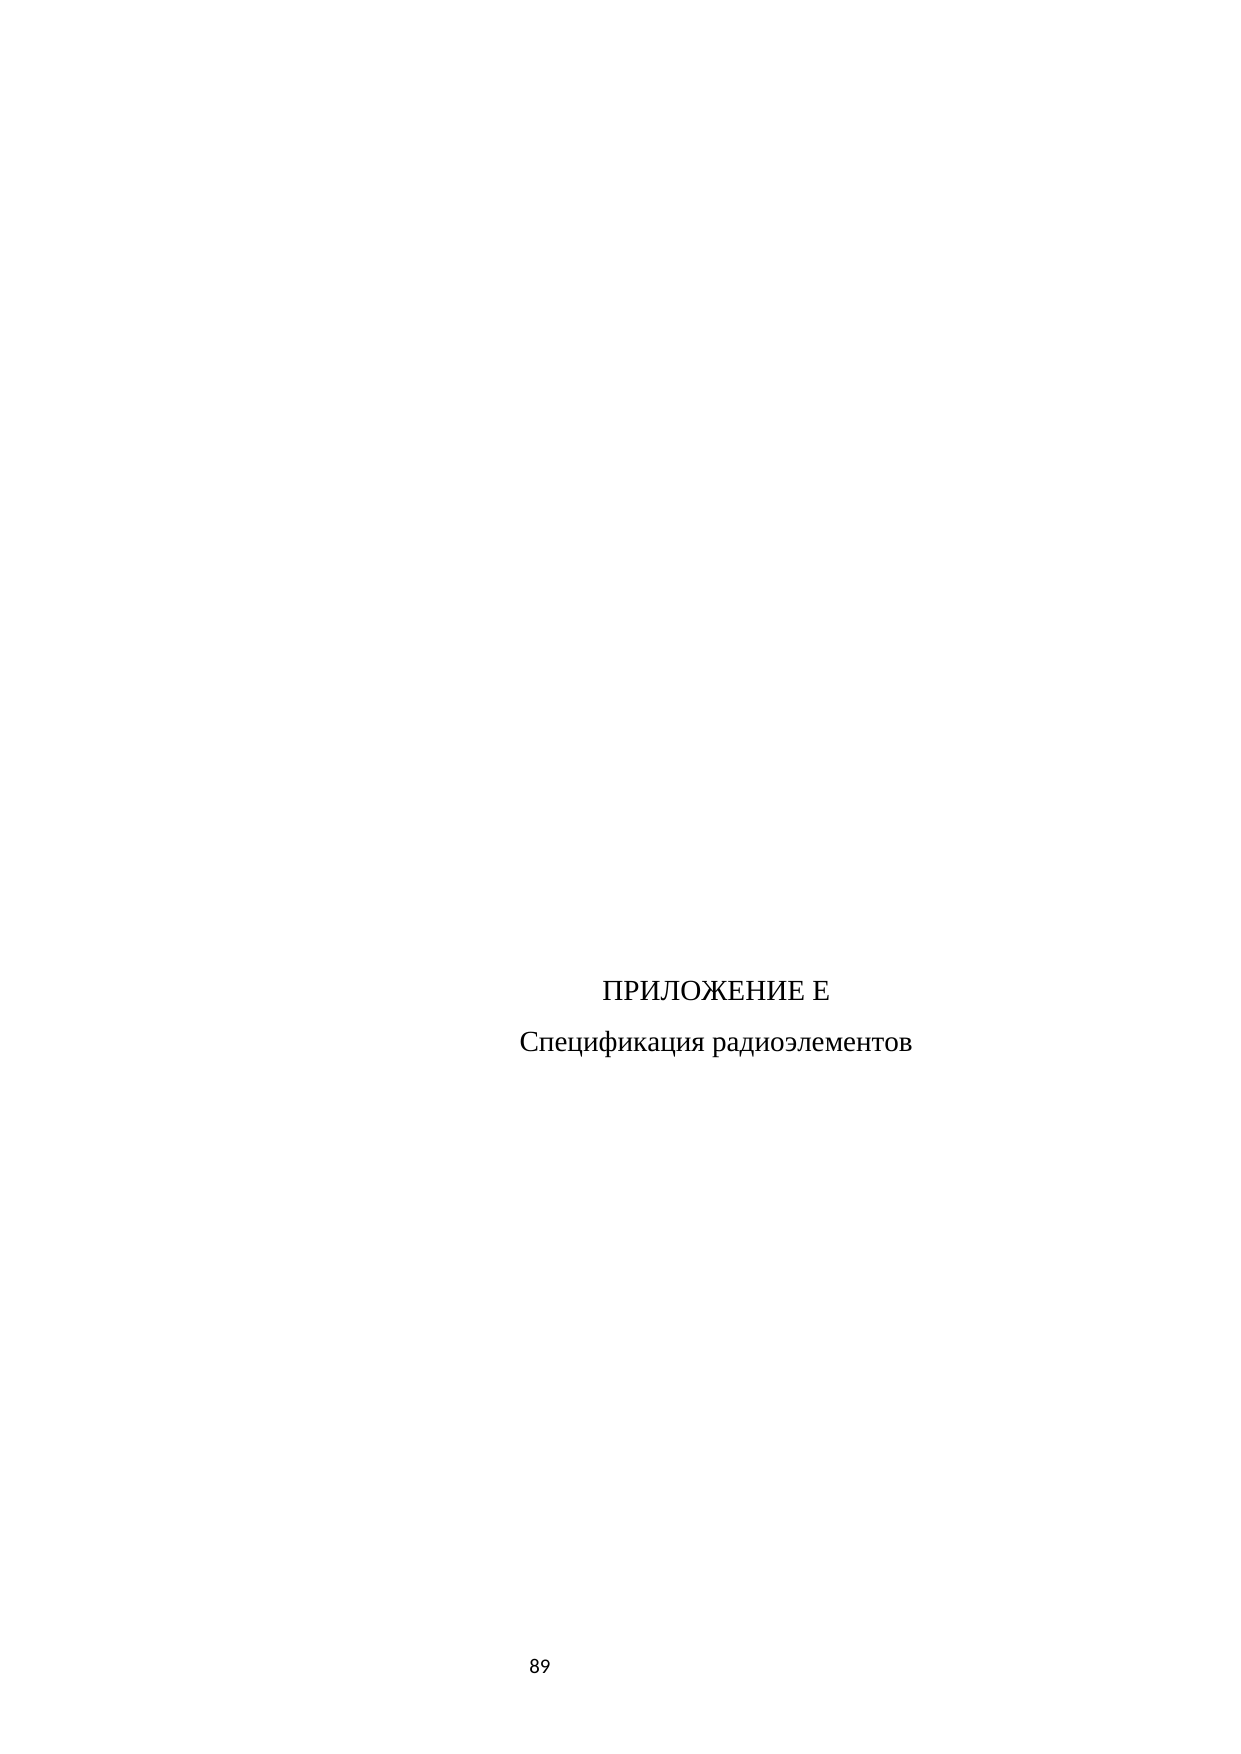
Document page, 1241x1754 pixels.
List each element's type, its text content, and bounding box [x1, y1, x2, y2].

text Спецификация радиоэлементов [177, 1024, 1181, 1057]
text ПРИЛОЖЕНИЕ Е [177, 973, 1181, 1007]
